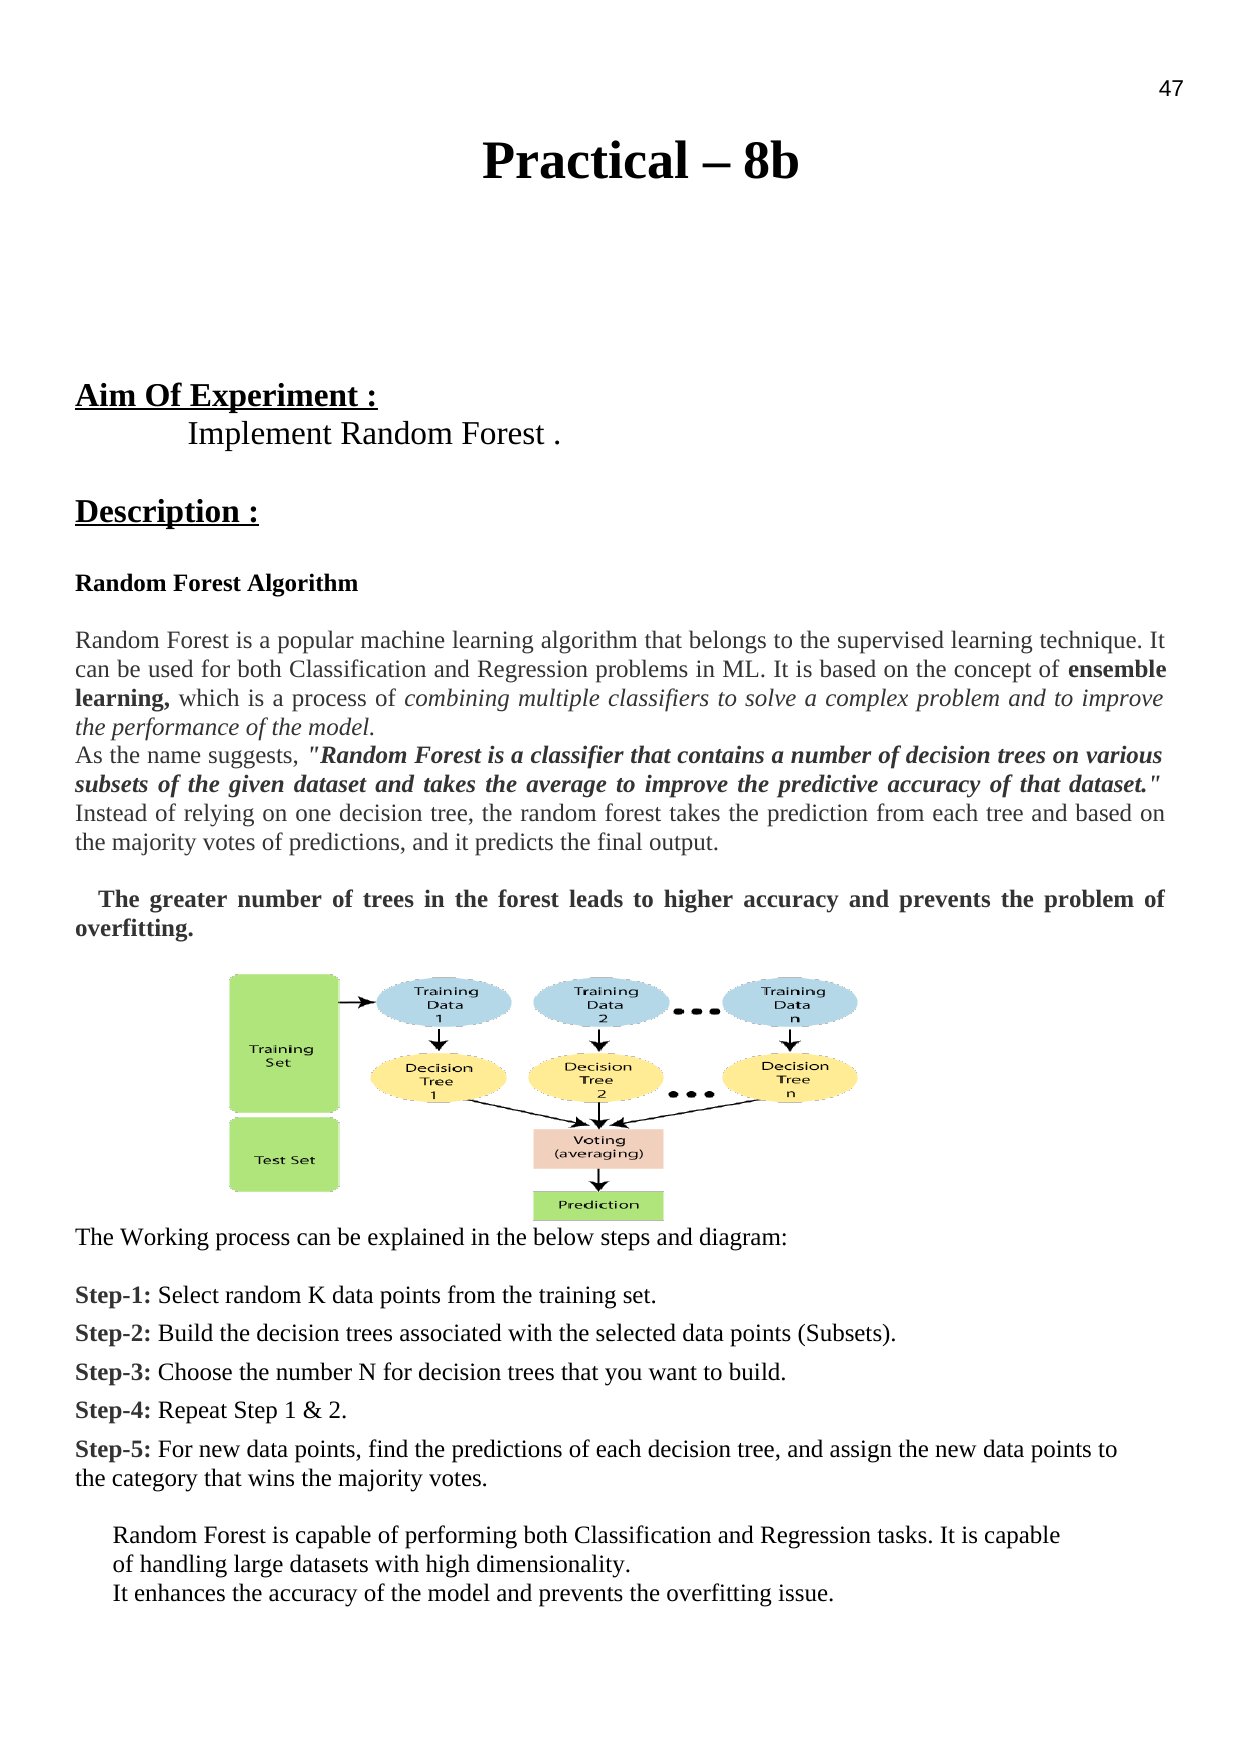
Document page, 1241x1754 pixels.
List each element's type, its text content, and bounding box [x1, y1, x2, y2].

text Aim Of Experiment : [75, 375, 1184, 413]
text Random Forest is a popular machine learning algorithm that belongs to the supervised learning technique. It can be used for both Classification and Regression problems in ML. It is based on the concept of ensemble learning, which is a process of combining multiple classifiers to solve a complex problem and to improve the performance of the model. [75, 626, 1166, 741]
text Practical – 8b [72, 128, 1184, 190]
text Step-1: Select random K data points from the training set. [75, 1280, 1184, 1309]
text As the name suggests, "Random Forest is a classifier that contains a number of decision trees on various subsets of the given dataset and takes the average to improve the predictive accuracy of that dataset." Instead of relying on one decision tree, the random forest takes the prediction from each tree and based on the majority votes of predictions, and it predicts the final output. [75, 741, 1166, 856]
text Description : [75, 491, 1184, 529]
text Step-3: Choose the number N for decision trees that you want to build. [75, 1357, 1184, 1386]
text Step-4: Repeat Step 1 & 2. [75, 1395, 1184, 1424]
text Implement Random Forest . [187, 413, 1184, 452]
picture [225, 971, 864, 1222]
text Random Forest is capable of performing both Classification and Regression tasks. It is capable of handling large datasets with high dimensionality. [112, 1521, 1073, 1578]
subtitle The greater number of trees in the forest leads to higher accuracy and prevents the problem of overfitting. [75, 884, 1166, 942]
text Random Forest Algorithm [75, 568, 1184, 597]
text Step-2: Build the decision trees associated with the selected data points (Subsets). [75, 1318, 1184, 1347]
text It enhances the accuracy of the model and prevents the overfitting issue. [112, 1578, 1184, 1607]
text Step-5: For new data points, find the predictions of each decision tree, and assign the new data points to the category that wins the majority votes. [75, 1434, 1130, 1491]
